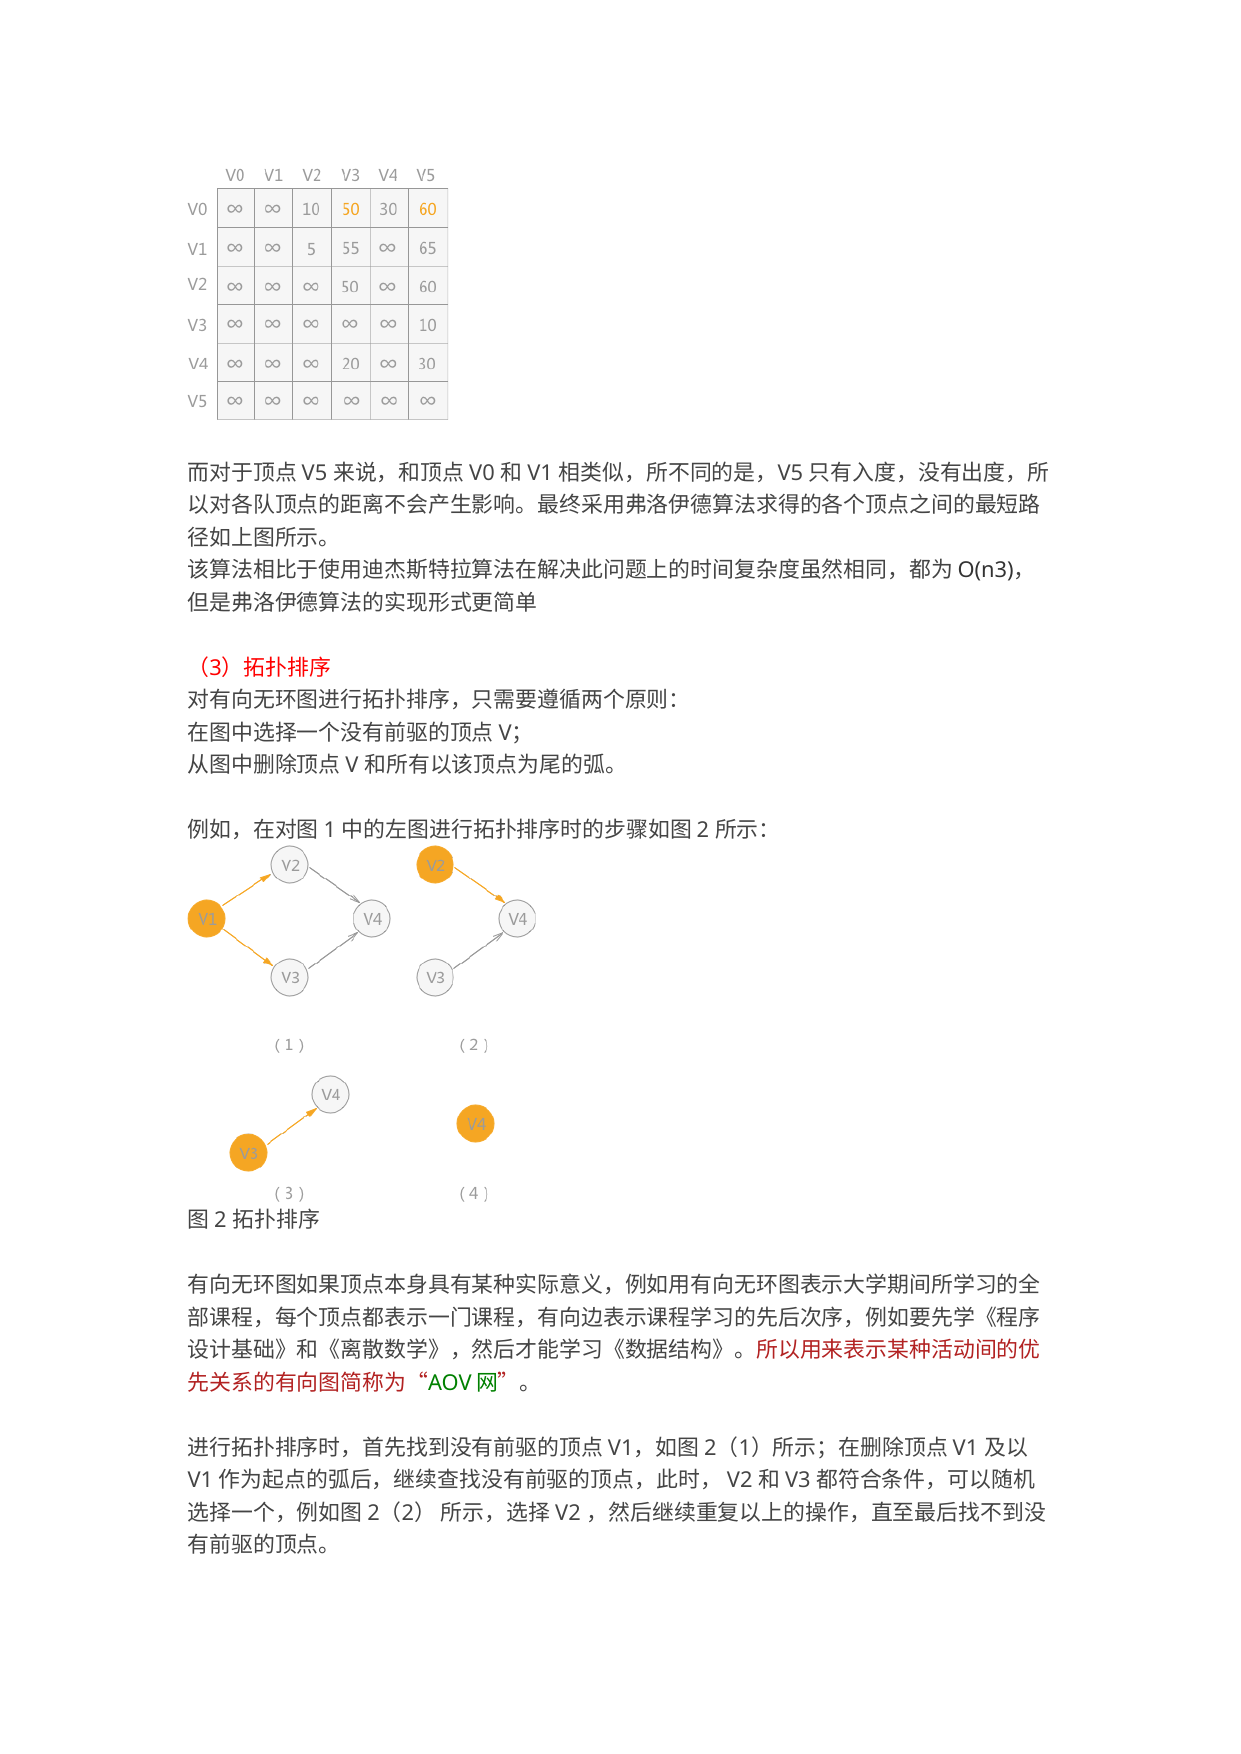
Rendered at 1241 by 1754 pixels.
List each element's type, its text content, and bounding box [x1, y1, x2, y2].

text （3）拓扑排序 [187, 649, 1053, 682]
text 例如，在对图 1 中的左图进行拓扑排序时的步骤如图 2 所示： [187, 812, 1053, 844]
text 进行拓扑排序时，首先找到没有前驱的顶点 V1，如图 2（1）所示；在删除顶点 V1 及以 V1 作为起点的弧后，继续查找没有前驱的顶点，此时， V2 和 V3 都符合条件，可以随机选择一个，例如图 2（2） 所示，选择 V2 ，然后继续重复以上的操作，直至最后找不到没有前驱的顶点。 [187, 1429, 1053, 1559]
text 而对于顶点 V5 来说，和顶点 V0 和 V1 相类似，所不同的是，V5 只有入度，没有出度，所以对各队顶点的距离不会产生影响。最终采用弗洛伊德算法求得的各个顶点之间的最短路径如上图所示。 [187, 454, 1053, 552]
text 图 2 拓扑排序 [187, 1202, 1053, 1234]
text 该算法相比于使用迪杰斯特拉算法在解决此问题上的时间复杂度虽然相同，都为O(n3)，但是弗洛伊德算法的实现形式更简单 [187, 552, 1053, 617]
text 有向无环图如果顶点本身具有某种实际意义，例如用有向无环图表示大学期间所学习的全部课程，每个顶点都表示一门课程，有向边表示课程学习的先后次序，例如要先学《程序设计基础》和《离散数学》，然后才能学习《数据结构》。所以用来表示某种活动间的优先关系的有向图简称为“AOV网”。 [187, 1267, 1053, 1397]
text 对有向无环图进行拓扑排序，只需要遵循两个原则： [187, 682, 1053, 714]
picture [187, 164, 449, 420]
picture [187, 845, 536, 1202]
